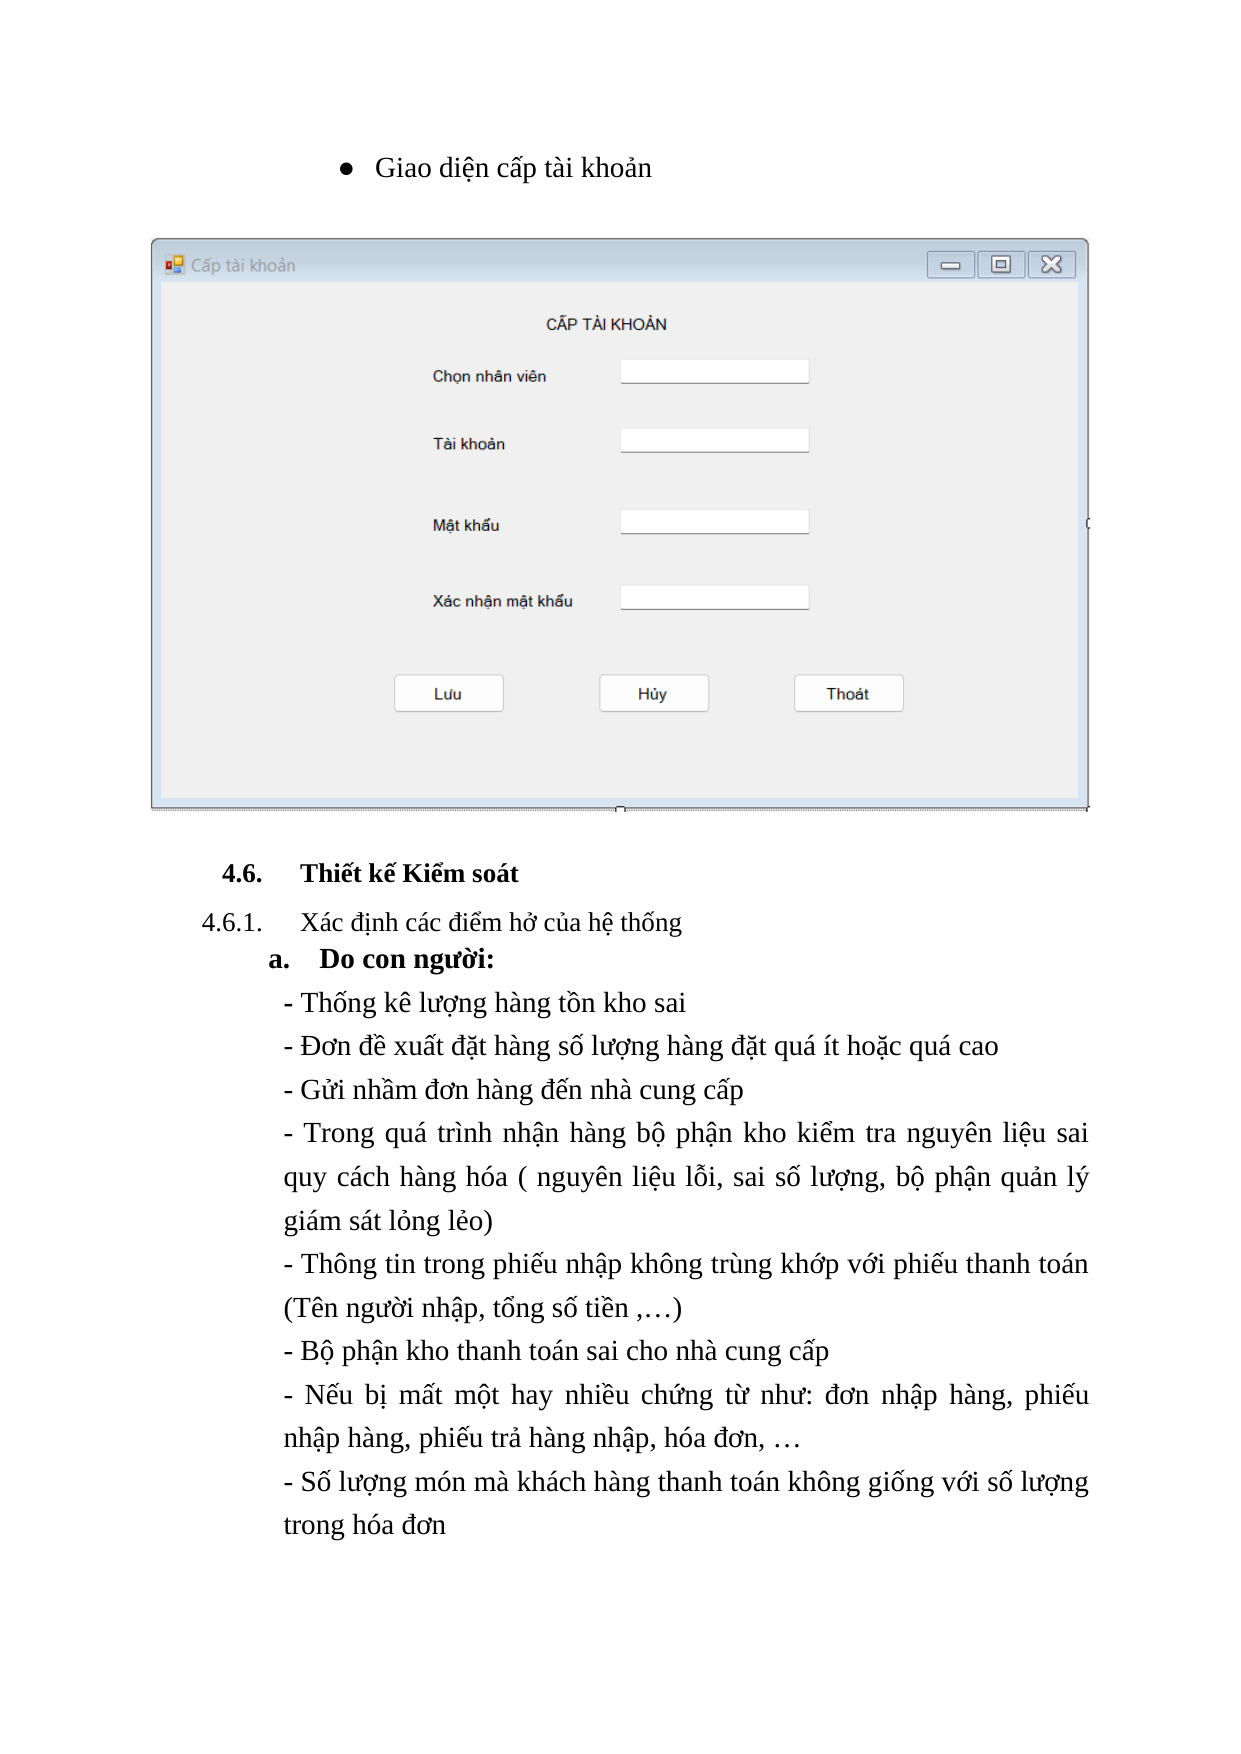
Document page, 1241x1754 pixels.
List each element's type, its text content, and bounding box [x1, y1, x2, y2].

text - Số lượng món mà khách hàng thanh toán không giống với số lượng trong hóa đơn [283, 1464, 1090, 1541]
text - Trong quá trình nhận hàng bộ phận kho kiểm tra nguyên liệu sai quy cách hàng hóa ( nguyên liệu lỗi, sai số lượng, bộ phận quản lý giám sát lỏng lẻo) [283, 1116, 1090, 1236]
text a. Do con người: [268, 941, 1090, 975]
picture [150, 237, 1091, 812]
text - Nếu bị mất một hay nhiều chứng từ như: đơn nhập hàng, phiếu nhập hàng, phiếu trả hàng nhập, hóa đơn, … [283, 1377, 1090, 1454]
text - Thông tin trong phiếu nhập không trùng khớp với phiếu thanh toán (Tên người nhập, tổng số tiền ,…) [283, 1246, 1090, 1323]
text - Đơn đề xuất đặt hàng số lượng hàng đặt quá ít hoặc quá cao [283, 1028, 1090, 1062]
subtitle Thiết kế Kiểm soát [262, 857, 1090, 888]
text - Bộ phận kho thanh toán sai cho nhà cung cấp [283, 1333, 1090, 1367]
list Xác định các điểm hở của hệ thống [262, 906, 1090, 937]
text - Thống kê lượng hàng tồn kho sai [283, 985, 1090, 1018]
list Giao diện cấp tài khoản [337, 150, 1090, 183]
text - Gửi nhầm đơn hàng đến nhà cung cấp [283, 1072, 1090, 1106]
